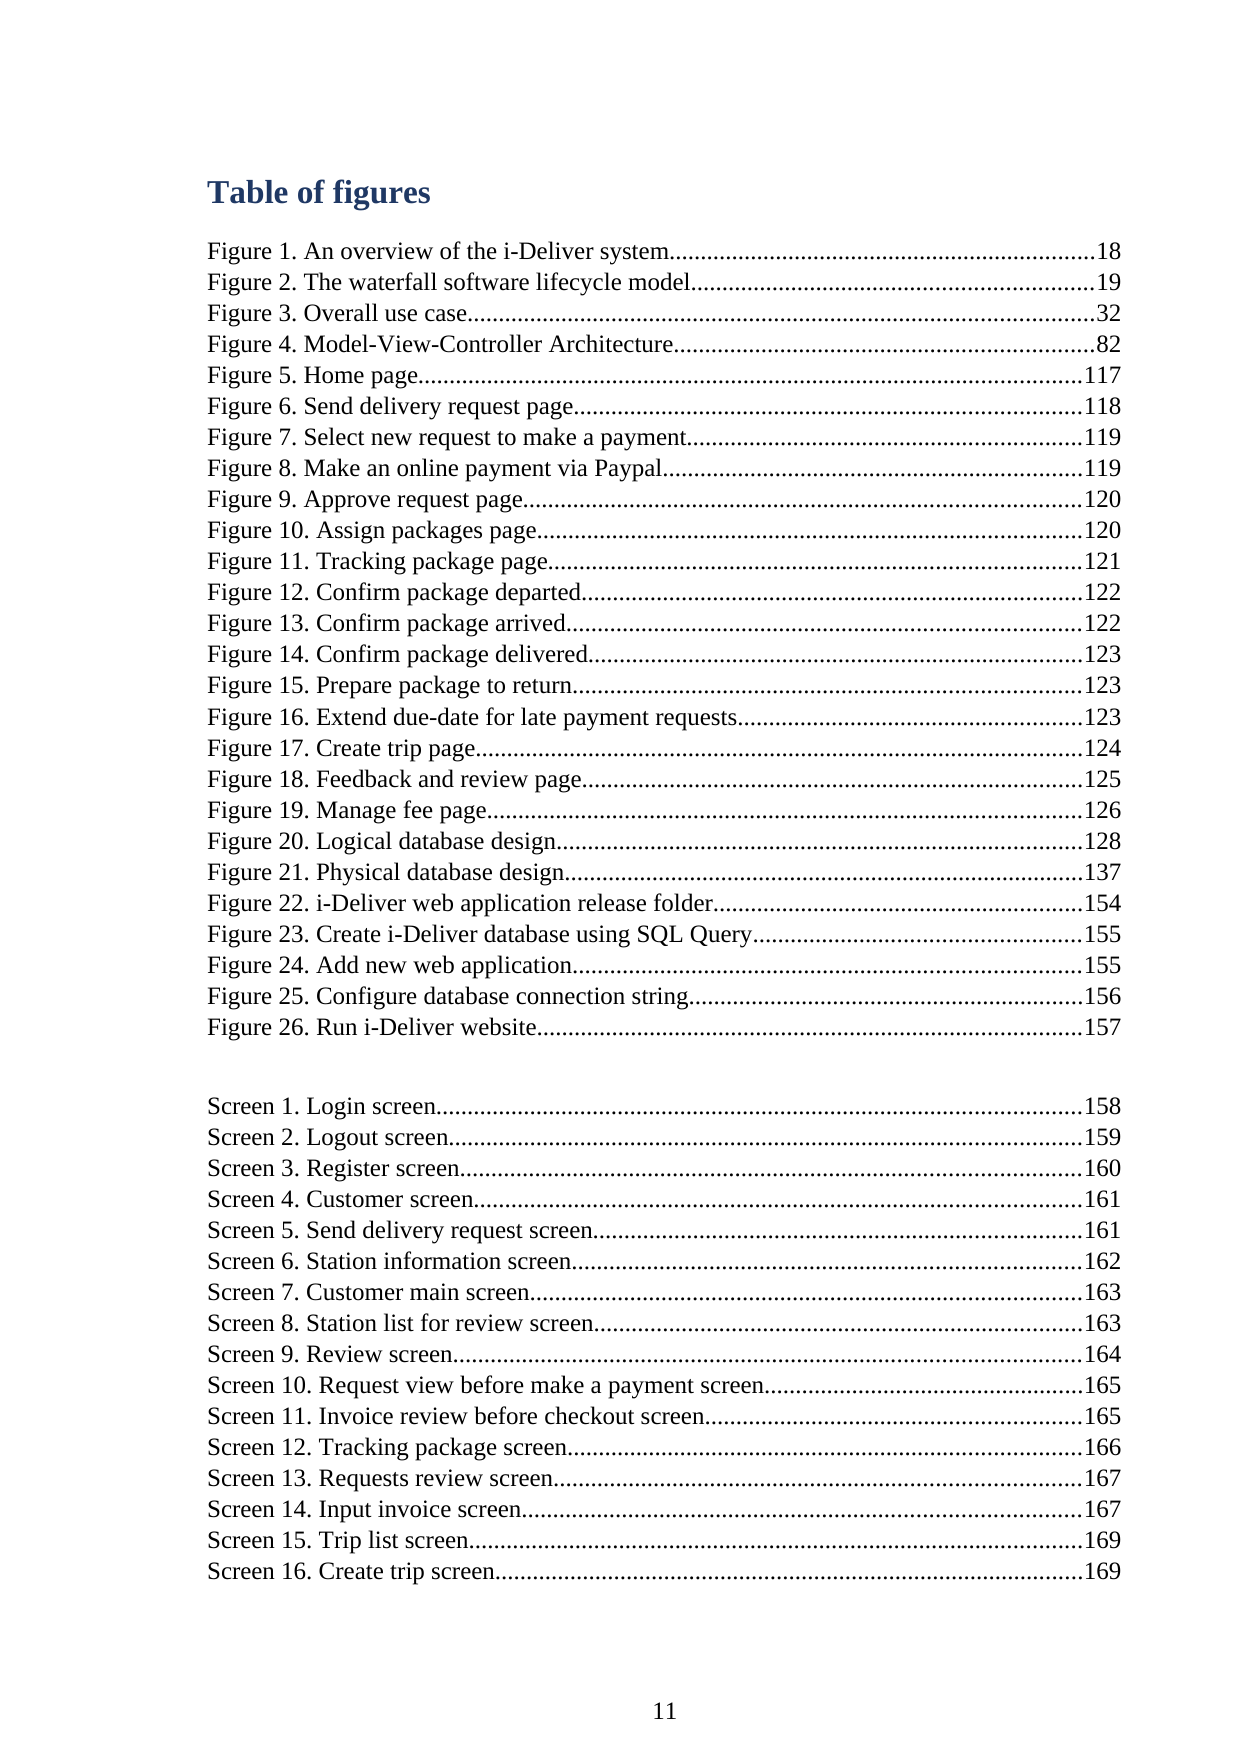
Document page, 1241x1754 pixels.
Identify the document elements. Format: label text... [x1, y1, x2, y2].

text Figure 19. Manage fee page 126 [207, 795, 1122, 823]
text Screen 9. Review screen 164 [207, 1339, 1122, 1368]
text Figure 9. Approve request page 120 [207, 484, 1122, 513]
text Figure 18. Feedback and review page 125 [207, 764, 1122, 792]
text Figure 6. Send delivery request page 118 [207, 391, 1122, 420]
text Screen 5. Send delivery request screen 161 [207, 1215, 1122, 1244]
text Figure 17. Create trip page 124 [207, 733, 1122, 761]
text Figure 1. An overview of the i-Deliver system 18 [207, 236, 1122, 265]
text Screen 11. Invoice review before checkout screen 165 [207, 1401, 1122, 1430]
text Figure 13. Confirm package arrived 122 [207, 608, 1122, 637]
text Figure 14. Confirm package delivered 123 [207, 639, 1122, 668]
text Screen 10. Request view before make a payment screen 165 [207, 1370, 1122, 1399]
text Figure 8. Make an online payment via Paypal 119 [207, 453, 1122, 482]
text Figure 16. Extend due-date for late payment requests 123 [207, 702, 1122, 730]
text Figure 26. Run i-Deliver website 157 [207, 1012, 1122, 1041]
text Screen 4. Customer screen 161 [207, 1184, 1122, 1213]
text Figure 5. Home page 117 [207, 360, 1122, 389]
text Screen 2. Logout screen 159 [207, 1122, 1122, 1151]
text Figure 11. Tracking package page 121 [207, 546, 1122, 575]
text Screen 15. Trip list screen 169 [207, 1525, 1122, 1554]
text Figure 7. Select new request to make a payment 119 [207, 422, 1122, 451]
text Screen 16. Create trip screen 169 [207, 1556, 1122, 1585]
text Figure 10. Assign packages page 120 [207, 515, 1122, 544]
text Screen 6. Station information screen 162 [207, 1246, 1122, 1275]
text Screen 1. Login screen 158 [207, 1091, 1122, 1119]
text Screen 7. Customer main screen 163 [207, 1277, 1122, 1306]
text Figure 3. Overall use case 32 [207, 298, 1122, 327]
subtitle Table of figures [207, 173, 1122, 211]
text Screen 12. Tracking package screen 166 [207, 1432, 1122, 1461]
text Screen 13. Requests review screen 167 [207, 1463, 1122, 1492]
text Figure 21. Physical database design 137 [207, 857, 1122, 886]
text Figure 24. Add new web application 155 [207, 950, 1122, 979]
text Figure 20. Logical database design 128 [207, 826, 1122, 854]
text Figure 4. Model-View-Controller Architecture 82 [207, 329, 1122, 358]
text Figure 15. Prepare package to return 123 [207, 671, 1122, 699]
text Figure 23. Create i-Deliver database using SQL Query 155 [207, 919, 1122, 948]
text Screen 8. Station list for review screen 163 [207, 1308, 1122, 1337]
text Screen 3. Register screen 160 [207, 1153, 1122, 1182]
text Figure 12. Confirm package departed 122 [207, 577, 1122, 606]
text Figure 22. i-Deliver web application release folder 154 [207, 888, 1122, 917]
text Screen 14. Input invoice screen 167 [207, 1494, 1122, 1523]
text Figure 2. The waterfall software lifecycle model 19 [207, 267, 1122, 296]
text Figure 25. Configure database connection string 156 [207, 981, 1122, 1010]
